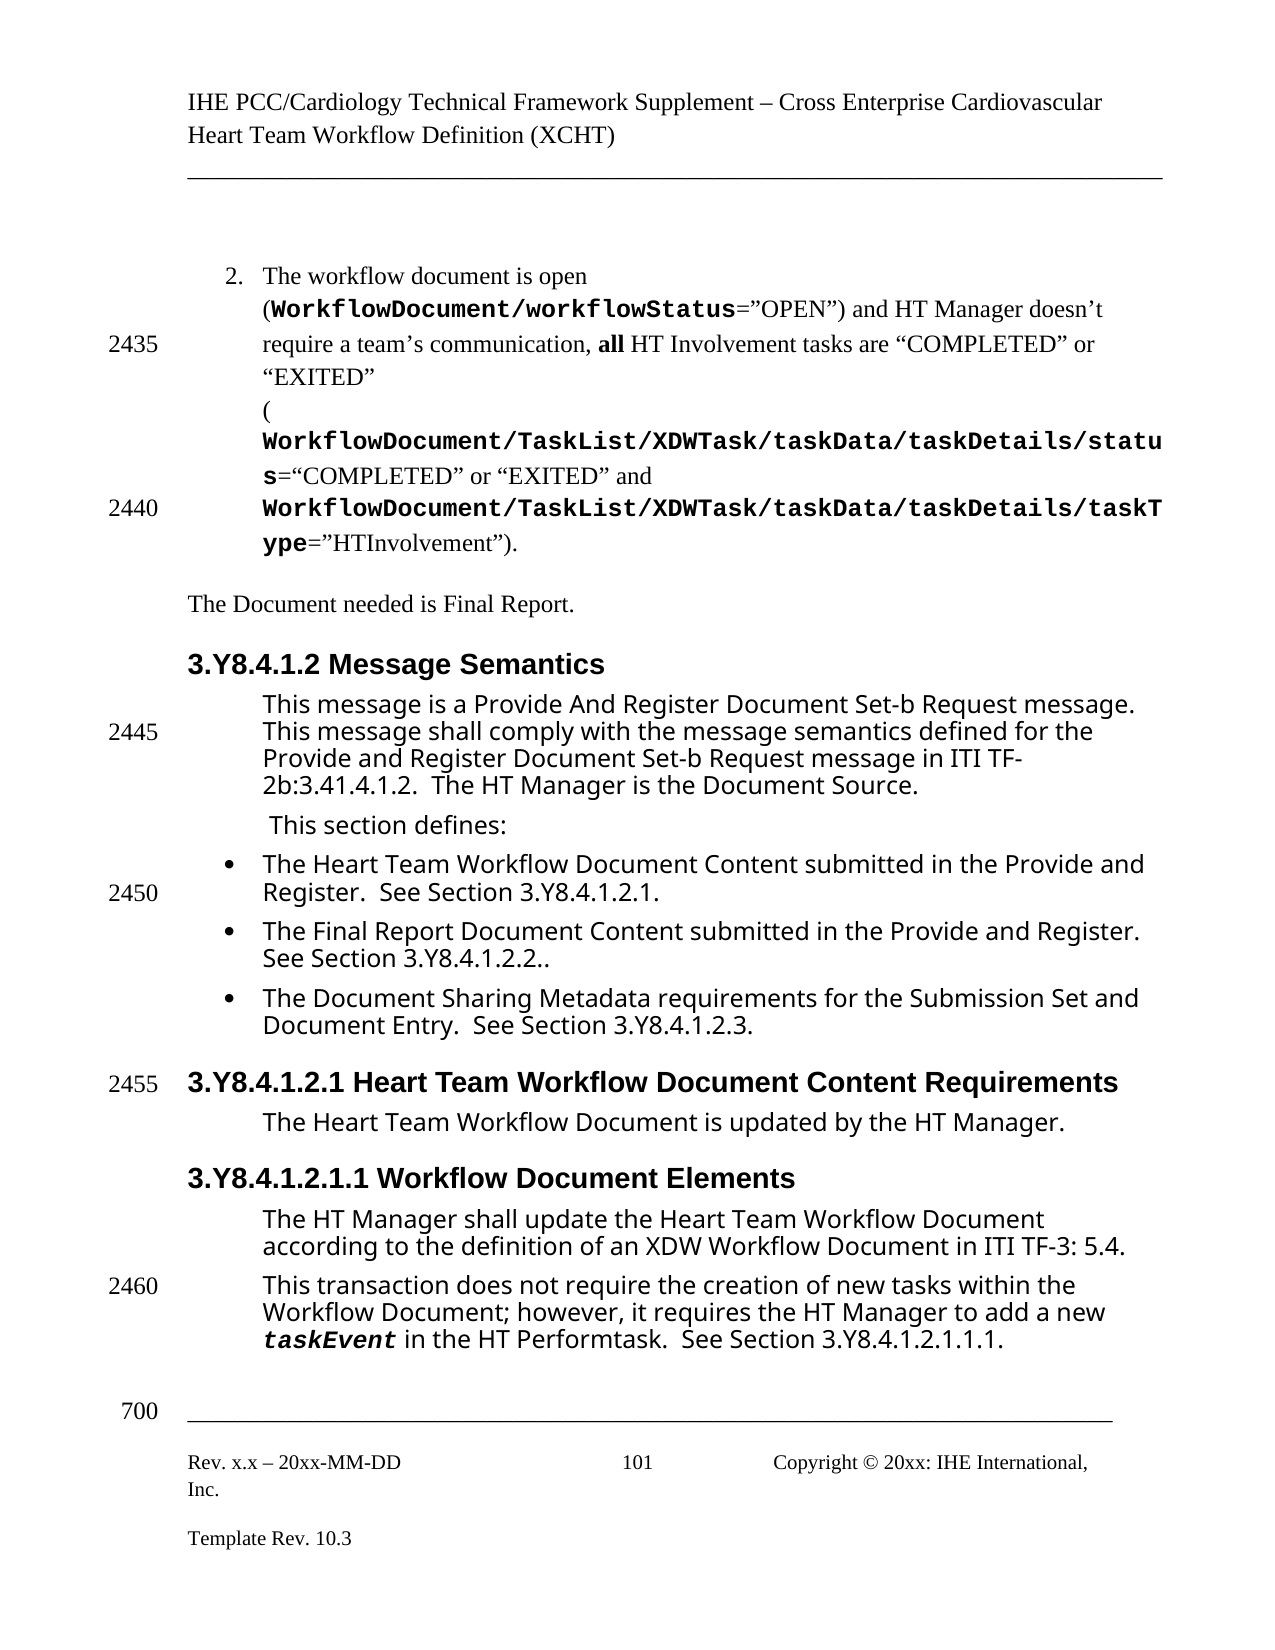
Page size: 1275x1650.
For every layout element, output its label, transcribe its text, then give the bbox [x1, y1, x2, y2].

subtitle 3.Y8.4.1.2 Message Semantics [187, 647, 1162, 681]
subtitle 3.Y8.4.1.2.1.1 Workflow Document Elements [187, 1162, 1162, 1195]
subtitle 3.Y8.4.1.2.1 Heart Team Workflow Document Content Requirements [187, 1065, 1162, 1098]
text This transaction does not require the creation of new tasks within the Workflow Document; however, it requires the HT Manager to add a new taskEvent in the HT Performtask. See Section 3.Y8.4.1.2.1.1.1. [262, 1273, 1162, 1354]
list The Document Sharing Metadata requirements for the Submission Set and Document Entry. See Section 3.Y8.4.1.2.3. [225, 986, 1162, 1040]
text This section defines: [262, 813, 1162, 840]
text The Heart Team Workflow Document is updated by the HT Manager. [262, 1109, 1162, 1137]
list The workflow document is open (WorkflowDocument/workflowStatus=”OPEN”) and HT Manager doesn’t require a team’s communication, all HT Involvement tasks are “COMPLETED” or “EXITED” (WorkflowDocument/TaskList/XDWTask/taskData/taskDetails/status=“COMPLETED” or “EXITED” and WorkflowDocument/TaskList/XDWTask/taskData/taskDetails/taskType=”HTInvolvement”). [225, 261, 1162, 559]
text The HT Manager shall update the Heart Team Workflow Document according to the definition of an XDW Workflow Document in ITI TF-3: 5.4. [262, 1206, 1162, 1261]
subtitle The Document needed is Final Report. [187, 589, 1162, 618]
list The Final Report Document Content submitted in the Provide and Register. See Section 3.Y8.4.1.2.2.. [225, 919, 1162, 973]
text This message is a Provide And Register Document Set-b Request message. This message shall comply with the message semantics defined for the Provide and Register Document Set-b Request message in ITI TF-2b:3.41.4.1.2. The HT Manager is the Document Source. [262, 692, 1162, 800]
list The Heart Team Workflow Document Content submitted in the Provide and Register. See Section 3.Y8.4.1.2.1. [225, 852, 1162, 906]
